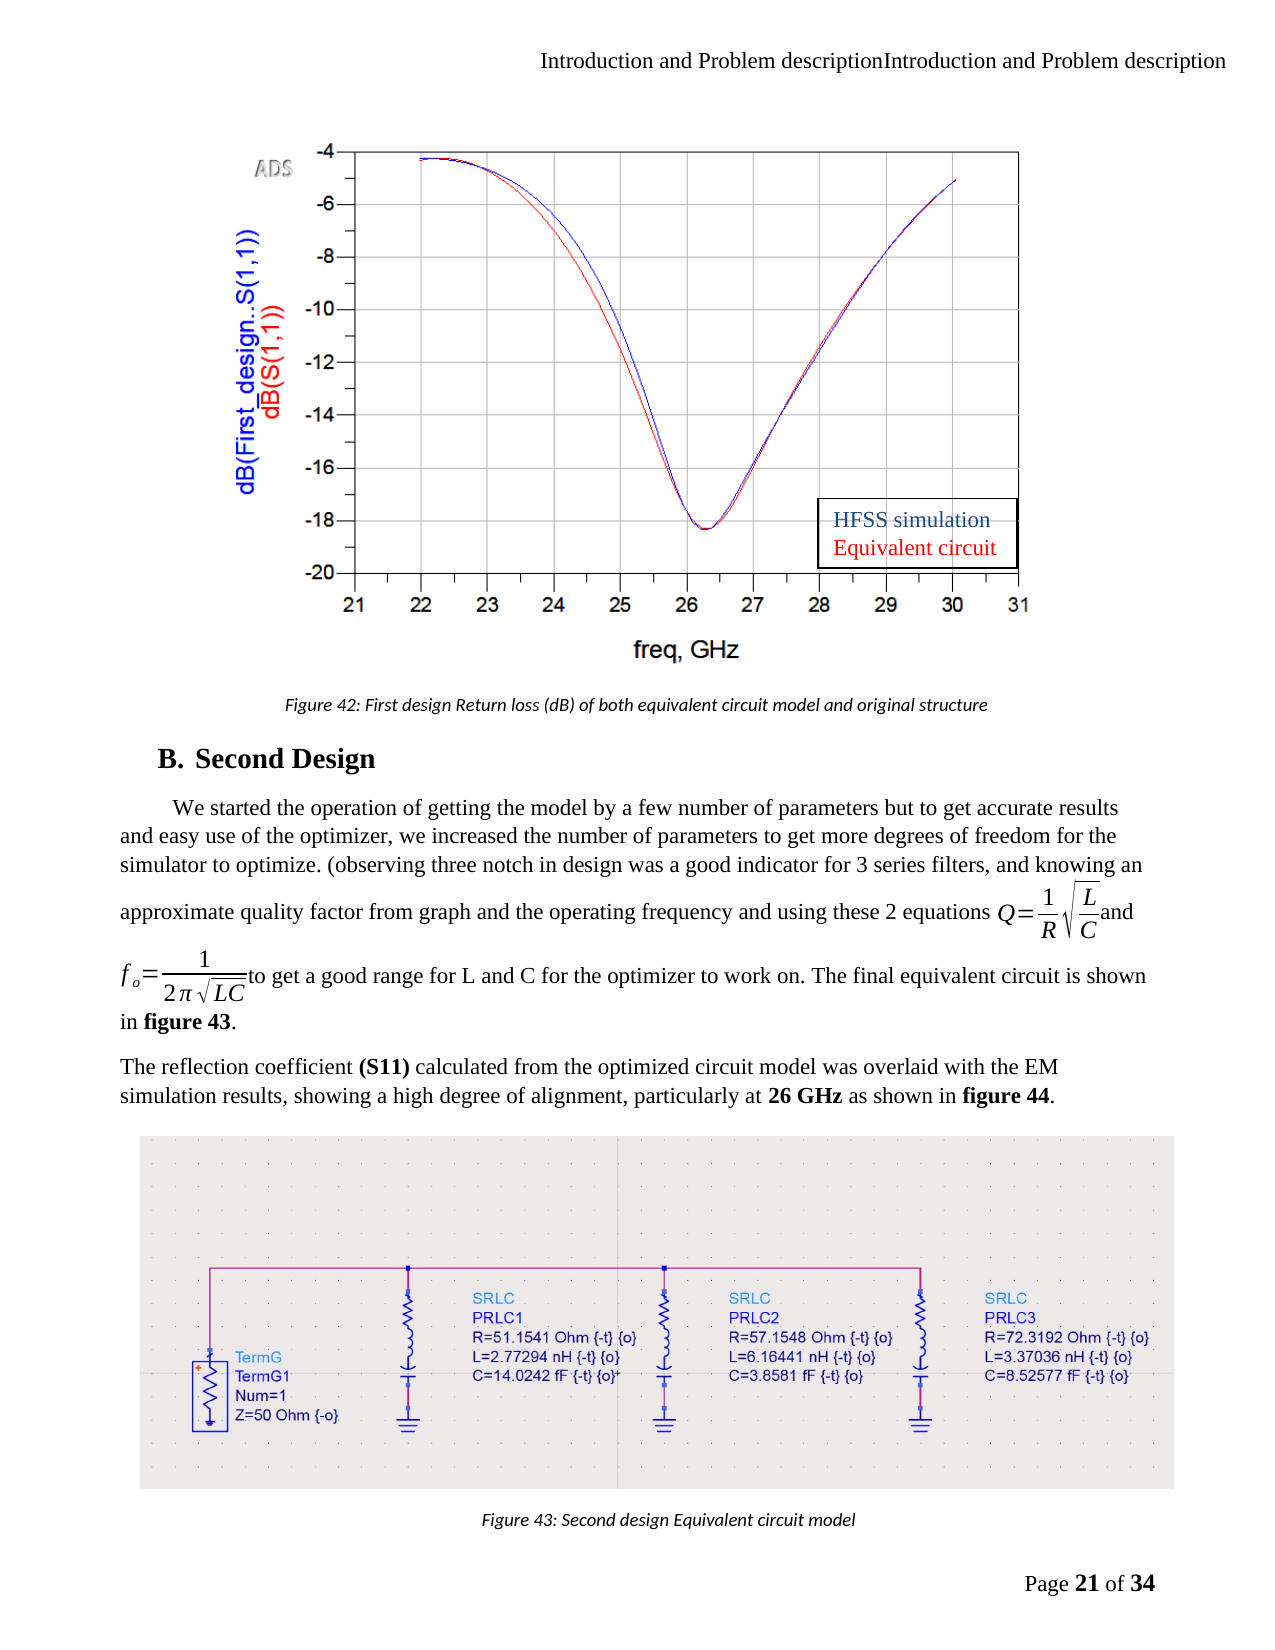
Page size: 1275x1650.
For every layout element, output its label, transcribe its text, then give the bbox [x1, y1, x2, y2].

picture [139, 1136, 1175, 1489]
text We started the operation of getting the model by a few number of parameters but to get accurate results and easy use of the optimizer, we increased the number of parameters to get more degrees of freedom for the simulator to optimize. (observing three notch in design was a good indicator for 3 series filters, and knowing an approximate quality factor from graph and the operating frequency and using these 2 equations andto get a good range for L and C for the optimizer to work on. The final equivalent circuit is shown in figure 43. [120, 794, 1155, 1035]
subtitle Second Design [157, 741, 1155, 774]
text The reflection coefficient (S11) calculated from the optimized circuit model was overlaid with the EM simulation results, showing a high degree of alignment, particularly at 26 GHz as shown in figure 44. [120, 1053, 1155, 1108]
picture [171, 120, 1104, 675]
